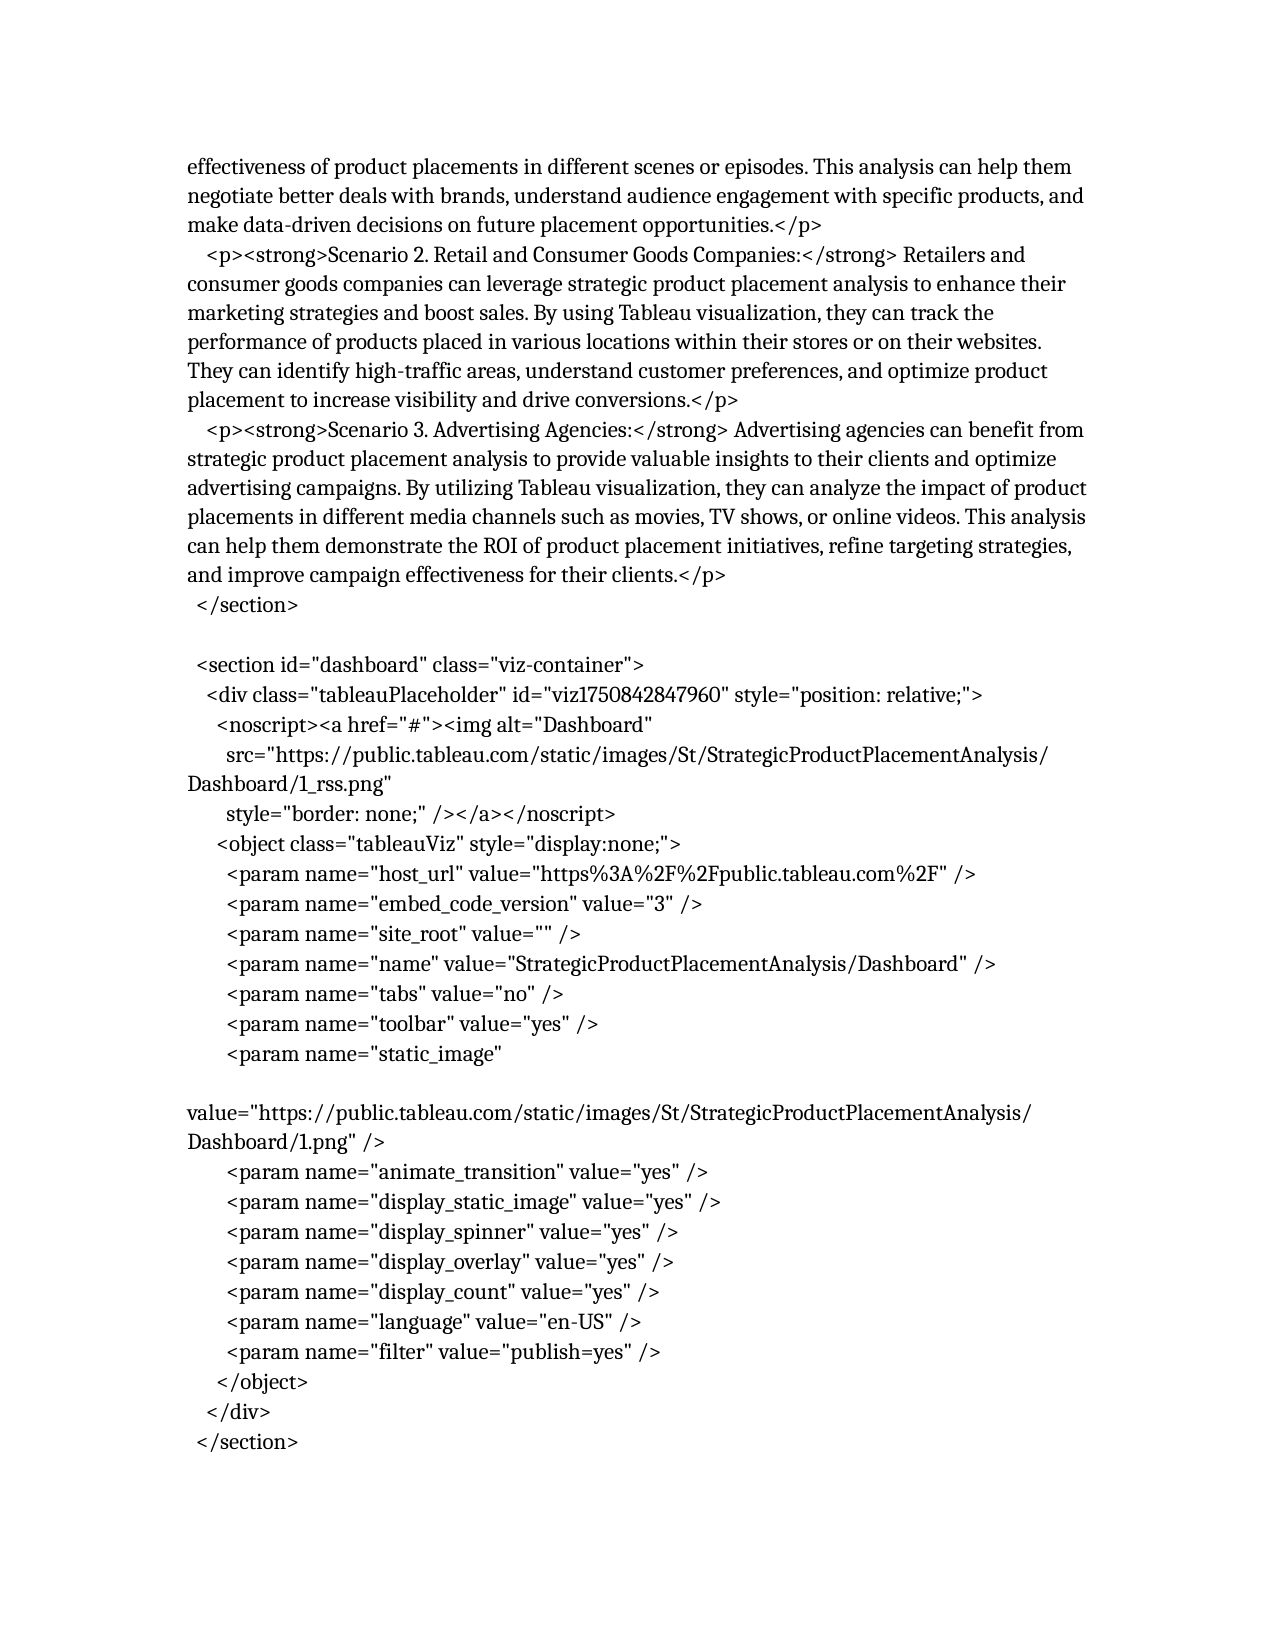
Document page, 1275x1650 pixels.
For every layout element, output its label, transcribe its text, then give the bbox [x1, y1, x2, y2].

text <param name="name" value="StrategicProductPlacementAnalysis/Dashboard" /> [186, 951, 1093, 977]
text </section> [186, 592, 1093, 618]
text </section> [186, 1428, 1093, 1455]
text value="https://public.tableau.com/static/images/St/StrategicProductPlacementAnalysis/Dashboard/1.png" /> [186, 1071, 1093, 1155]
text <param name="language" value="en-US" /> [186, 1308, 1093, 1335]
text <object class="tableauViz" style="display:none;"> [186, 831, 1093, 857]
text <param name="display_spinner" value="yes" /> [186, 1218, 1093, 1245]
text <param name="static_image" [186, 1041, 1093, 1067]
text <param name="tabs" value="no" /> [186, 981, 1093, 1007]
text <param name="animate_transition" value="yes" /> [186, 1158, 1093, 1185]
text style="border: none;" /></a></noscript> [186, 801, 1093, 827]
text <p><strong>Scenario 3. Advertising Agencies:</strong> Advertising agencies can benefit from strategic product placement analysis to provide valuable insights to their clients and optimize advertising campaigns. By utilizing Tableau visualization, they can analyze the impact of product placements in different media channels such as movies, TV shows, or online videos. This analysis can help them demonstrate the ROI of product placement initiatives, refine targeting strategies, and improve campaign effectiveness for their clients.</p> [186, 417, 1093, 588]
text <param name="filter" value="publish=yes" /> [186, 1338, 1093, 1365]
text <param name="display_static_image" value="yes" /> [186, 1188, 1093, 1215]
text <param name="display_overlay" value="yes" /> [186, 1248, 1093, 1275]
text <param name="host_url" value="https%3A%2F%2Fpublic.tableau.com%2F" /> [186, 861, 1093, 887]
text <p><strong>Scenario 2. Retail and Consumer Goods Companies:</strong> Retailers and consumer goods companies can leverage strategic product placement analysis to enhance their marketing strategies and boost sales. By using Tableau visualization, they can track the performance of products placed in various locations within their stores or on their websites. They can identify high-traffic areas, understand customer preferences, and optimize product placement to increase visibility and drive conversions.</p> [186, 242, 1093, 413]
text src="https://public.tableau.com/static/images/St/StrategicProductPlacementAnalysis/Dashboard/1_rss.png" [186, 742, 1093, 797]
text <noscript><a href="#"><img alt="Dashboard" [186, 712, 1093, 738]
text <div class="tableauPlaceholder" id="viz1750842847960" style="position: relative;"> [186, 682, 1093, 708]
text </object> [186, 1368, 1093, 1395]
text </div> [186, 1398, 1093, 1425]
text <section id="dashboard" class="viz-container"> [186, 652, 1093, 678]
text <param name="toolbar" value="yes" /> [186, 1011, 1093, 1037]
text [186, 154, 1093, 238]
text <param name="display_count" value="yes" /> [186, 1278, 1093, 1305]
text <param name="site_root" value="" /> [186, 921, 1093, 947]
text <param name="embed_code_version" value="3" /> [186, 891, 1093, 917]
